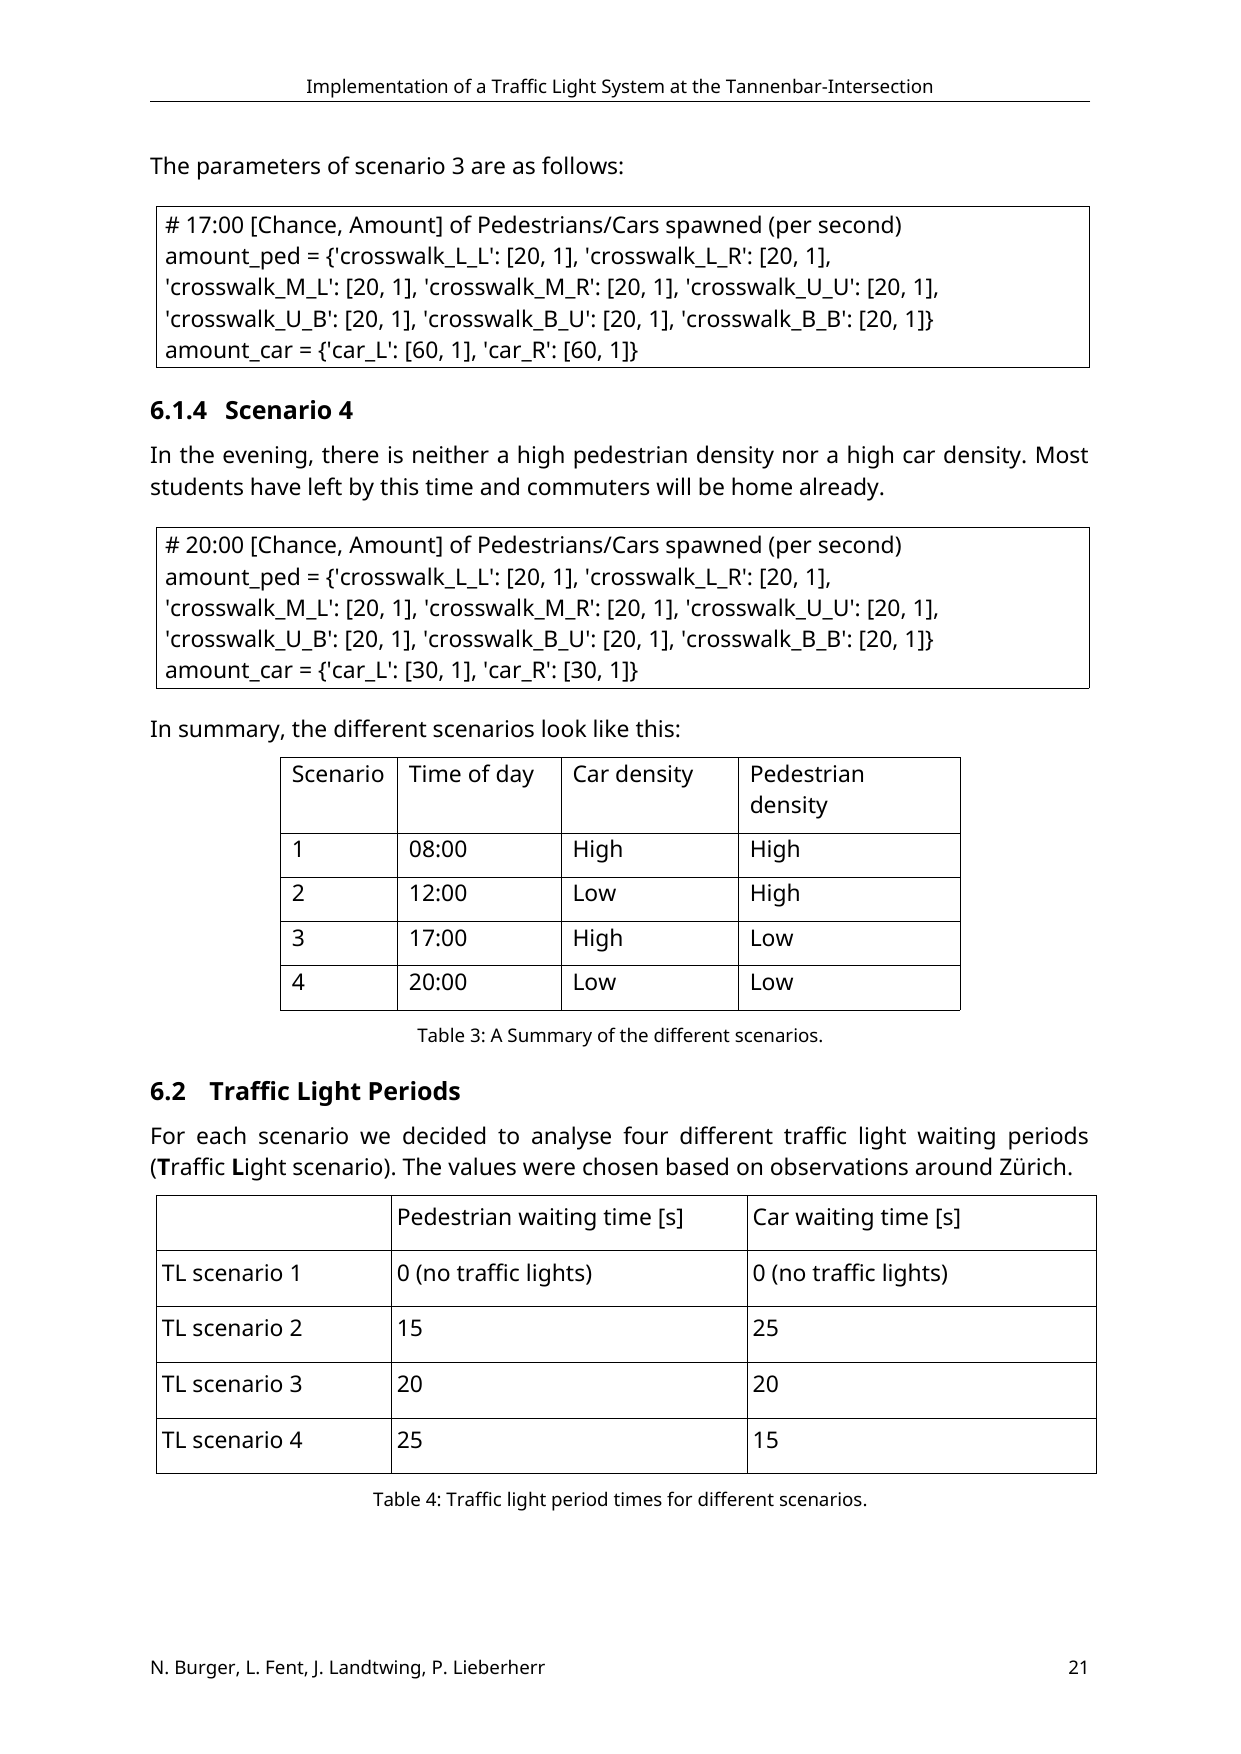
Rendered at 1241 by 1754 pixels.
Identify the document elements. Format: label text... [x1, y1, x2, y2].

text Table 4: Traffic light period times for different scenarios. [150, 1486, 1090, 1512]
table_cell Low [562, 966, 738, 1009]
table_cell 1 [281, 834, 397, 877]
table_cell 12:00 [398, 878, 561, 921]
table_cell 20 [392, 1363, 747, 1418]
text The parameters of scenario 3 are as follows: [150, 150, 1090, 181]
text 'crosswalk_U_B': [20, 1], 'crosswalk_B_U': [20, 1], 'crosswalk_B_B': [20, 1]} [157, 300, 1089, 331]
table_cell High [562, 834, 738, 877]
text In the evening, there is neither a high pedestrian density nor a high car density. Most students have left by this time and commuters will be home already. [150, 439, 1090, 502]
text amount_car = {'car_L': [30, 1], 'car_R': [30, 1]} [157, 652, 1089, 688]
table_cell Low [562, 878, 738, 921]
text In summary, the different scenarios look like this: [150, 713, 1090, 744]
text 'crosswalk_M_L': [20, 1], 'crosswalk_M_R': [20, 1], 'crosswalk_U_U': [20, 1], [157, 589, 1089, 621]
table_header Car waiting time [s] [748, 1196, 1096, 1250]
table_cell 25 [748, 1307, 1096, 1362]
table_cell Low [739, 922, 960, 965]
text # 20:00 [Chance, Amount] of Pedestrians/Cars spawned (per second) [157, 528, 1089, 558]
text # 17:00 [Chance, Amount] of Pedestrians/Cars spawned (per second) [157, 207, 1089, 237]
text 'crosswalk_M_L': [20, 1], 'crosswalk_M_R': [20, 1], 'crosswalk_U_U': [20, 1], [157, 269, 1089, 300]
text amount_car = {'car_L': [60, 1], 'car_R': [60, 1]} [157, 331, 1089, 367]
table_cell High [739, 834, 960, 877]
table_cell 08:00 [398, 834, 561, 877]
table_header Car density [562, 758, 738, 832]
table_cell 0 (no traffic lights) [748, 1251, 1096, 1306]
text 'crosswalk_U_B': [20, 1], 'crosswalk_B_U': [20, 1], 'crosswalk_B_B': [20, 1]} [157, 621, 1089, 652]
table_cell TL scenario 1 [157, 1251, 391, 1306]
table_cell TL scenario 4 [157, 1419, 391, 1473]
table_cell High [562, 922, 738, 965]
text For each scenario we decided to analyse four different traffic light waiting periods (Traffic Light scenario). The values were chosen based on observations around Zürich. [150, 1120, 1090, 1182]
table_header [157, 1196, 391, 1250]
table_cell 25 [392, 1419, 747, 1473]
text amount_ped = {'crosswalk_L_L': [20, 1], 'crosswalk_L_R': [20, 1], [157, 558, 1089, 589]
table_header Pedestrian waiting time [s] [392, 1196, 747, 1250]
table_header Time of day [398, 758, 561, 832]
table_cell TL scenario 2 [157, 1307, 391, 1362]
table_cell 2 [281, 878, 397, 921]
table_cell 20:00 [398, 966, 561, 1009]
table_cell 20 [748, 1363, 1096, 1418]
subtitle Scenario 4 [150, 393, 1090, 427]
table_cell High [739, 878, 960, 921]
table_cell Low [739, 966, 960, 1009]
text Table 3: A Summary of the different scenarios. [150, 1023, 1090, 1048]
table_header Pedestrian density [739, 758, 960, 832]
table_cell 0 (no traffic lights) [392, 1251, 747, 1306]
table_cell 17:00 [398, 922, 561, 965]
table_cell 4 [281, 966, 397, 1009]
subtitle Traffic Light Periods [150, 1073, 1090, 1107]
table_cell 3 [281, 922, 397, 965]
table_cell TL scenario 3 [157, 1363, 391, 1418]
table_header Scenario [281, 758, 397, 832]
table_cell 15 [392, 1307, 747, 1362]
text amount_ped = {'crosswalk_L_L': [20, 1], 'crosswalk_L_R': [20, 1], [157, 237, 1089, 269]
table_cell 15 [748, 1419, 1096, 1473]
